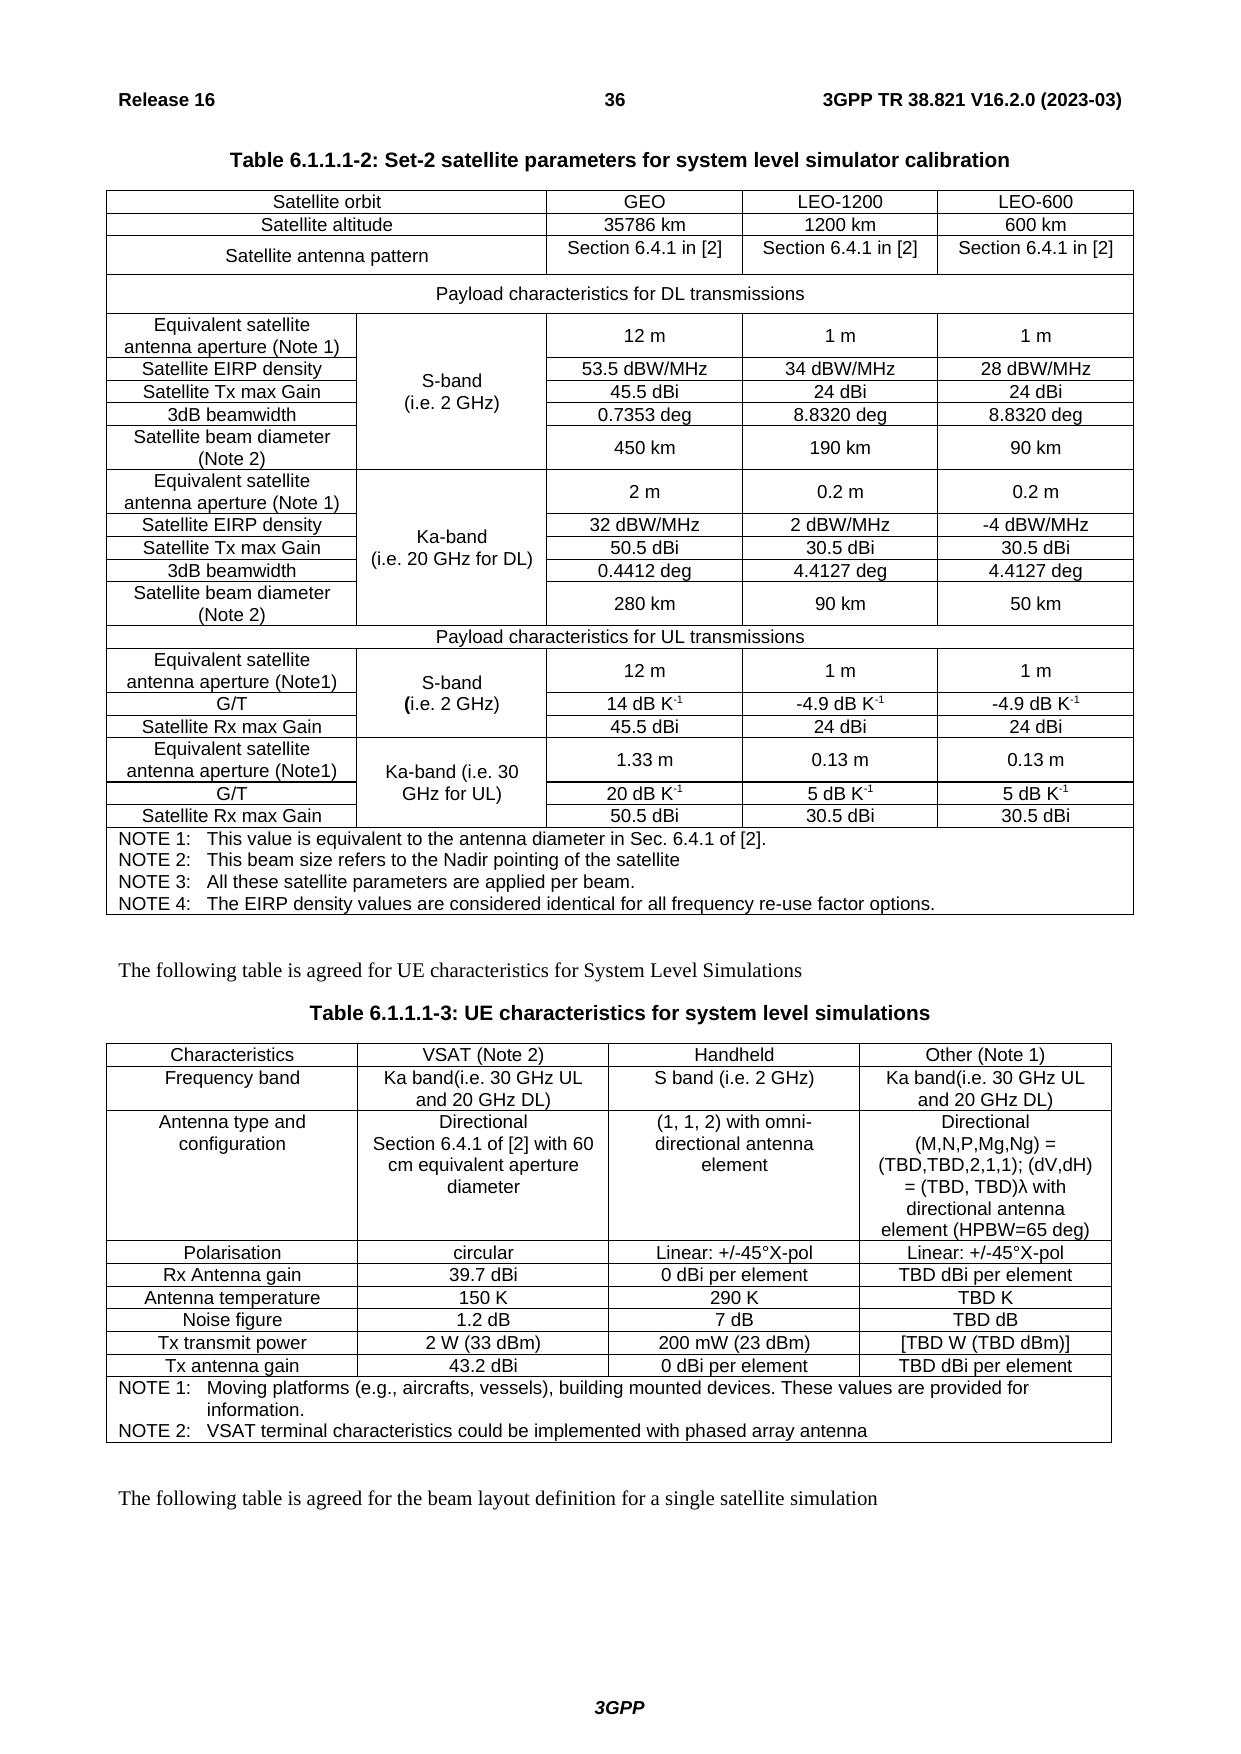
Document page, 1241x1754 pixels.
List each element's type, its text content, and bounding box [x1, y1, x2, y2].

table_cell 32 dBW/MHz [547, 514, 742, 536]
table_cell -4.9 dB K-1 [938, 693, 1133, 714]
table_cell Satellite Rx max Gain [107, 716, 356, 737]
table_cell 30.5 dBi [743, 537, 937, 558]
table_cell 600 km [938, 214, 1133, 235]
table_cell Satellite Tx max Gain [107, 537, 356, 558]
table_cell 2 W (33 dBm) [358, 1332, 608, 1353]
table_cell S band (i.e. 2 GHz) [609, 1067, 859, 1110]
table_cell Payload characteristics for DL transmissions [107, 275, 1133, 313]
table_cell Rx Antenna gain [107, 1264, 357, 1286]
table_cell Noise figure [107, 1309, 357, 1331]
table_cell 0.13 m [743, 738, 937, 781]
table_cell 0.2 m [743, 470, 937, 513]
table_cell 43.2 dBi [358, 1355, 608, 1376]
table_cell S-band (i.e. 2 GHz) [357, 314, 546, 469]
table_cell 39.7 dBi [358, 1264, 608, 1286]
text The following table is agreed for the beam layout definition for a single satellite simulation [118, 1486, 1122, 1510]
table_cell 34 dBW/MHz [743, 358, 937, 380]
table_cell 53.5 dBW/MHz [547, 358, 742, 380]
table_cell Directional (M,N,P,Mg,Ng) = (TBD,TBD,2,1,1); (dV,dH) = (TBD, TBD)λ with directional antenna element (HPBW=65 deg) [860, 1111, 1111, 1240]
table_cell 12 m [547, 314, 742, 357]
table_cell Satellite EIRP density [107, 514, 356, 536]
table_cell Tx transmit power [107, 1332, 357, 1353]
table_cell 2 m [547, 470, 742, 513]
table_cell Equivalent satellite antenna aperture (Note 1) [107, 470, 356, 513]
table_cell Linear: +/-45°X-pol [860, 1241, 1111, 1263]
table_cell Ka-band (i.e. 30 GHz for UL) [357, 738, 546, 827]
table_cell 3dB beamwidth [107, 403, 356, 425]
table_cell TBD K [860, 1287, 1111, 1308]
table_header Characteristics [107, 1044, 357, 1066]
table_cell 50 km [938, 582, 1133, 625]
table_cell 8.8320 deg [938, 403, 1133, 425]
table_cell 1 m [938, 314, 1133, 357]
table_cell Satellite EIRP density [107, 358, 356, 380]
table_cell 1 m [938, 649, 1133, 692]
table_cell (1, 1, 2) with omni-directional antenna element [609, 1111, 859, 1240]
table_cell 0.7353 deg [547, 403, 742, 425]
table_header Satellite orbit [107, 191, 546, 213]
table_cell Ka-band (i.e. 20 GHz for DL) [357, 470, 546, 625]
table_cell Satellite beam diameter (Note 2) [107, 582, 356, 625]
table_cell [TBD W (TBD dBm)] [860, 1332, 1111, 1353]
table_cell 290 K [609, 1287, 859, 1308]
table_cell Ka band(i.e. 30 GHz UL and 20 GHz DL) [860, 1067, 1111, 1110]
table_header VSAT (Note 2) [358, 1044, 608, 1066]
table_cell Antenna type and configuration [107, 1111, 357, 1240]
table_header LEO-1200 [743, 191, 937, 213]
table_cell 200 mW (23 dBm) [609, 1332, 859, 1353]
table_cell TBD dB [860, 1309, 1111, 1331]
table_cell Satellite Rx max Gain [107, 805, 356, 827]
table_cell Equivalent satellite antenna aperture (Note 1) [107, 314, 356, 357]
table_cell 24 dBi [743, 716, 937, 737]
table_cell Antenna temperature [107, 1287, 357, 1308]
table_cell Satellite altitude [107, 214, 546, 235]
table_cell -4 dBW/MHz [938, 514, 1133, 536]
table_cell 280 km [547, 582, 742, 625]
table_cell 2 dBW/MHz [743, 514, 937, 536]
table_cell Satellite antenna pattern [107, 236, 546, 274]
table_cell 1 m [743, 649, 937, 692]
table_cell 45.5 dBi [547, 716, 742, 737]
table_header GEO [547, 191, 742, 213]
table_cell 0.4412 deg [547, 560, 742, 581]
table_header LEO-600 [938, 191, 1133, 213]
table_cell 8.8320 deg [743, 403, 937, 425]
table_cell S-band (i.e. 2 GHz) [357, 649, 546, 737]
table_cell G/T [107, 783, 356, 804]
table_cell 0 dBi per element [609, 1264, 859, 1286]
table_cell NOTE 1: This value is equivalent to the antenna diameter in Sec. 6.4.1 of [2]. NOTE 2: This beam size refers to the Nadir pointing of the satellite NOTE 3: All these satellite parameters are applied per beam. NOTE 4: The EIRP density values are considered identical for all frequency re-use factor options. [107, 828, 1133, 914]
table_header Other (Note 1) [860, 1044, 1111, 1066]
table_cell Payload characteristics for UL transmissions [107, 626, 1133, 648]
table_cell 28 dBW/MHz [938, 358, 1133, 380]
table_cell 12 m [547, 649, 742, 692]
table_cell 5 dB K-1 [743, 783, 937, 804]
table_cell NOTE 1: Moving platforms (e.g., aircrafts, vessels), building mounted devices. These values are provided for information. NOTE 2: VSAT terminal characteristics could be implemented with phased array antenna [107, 1377, 1111, 1442]
table_cell 24 dBi [938, 716, 1133, 737]
table_cell 5 dB K-1 [938, 783, 1133, 804]
table_cell TBD dBi per element [860, 1355, 1111, 1376]
table_cell 45.5 dBi [547, 381, 742, 402]
table_cell 1.2 dB [358, 1309, 608, 1331]
table_cell 7 dB [609, 1309, 859, 1331]
table_cell Frequency band [107, 1067, 357, 1110]
table_cell 4.4127 deg [743, 560, 937, 581]
table_cell 30.5 dBi [938, 805, 1133, 827]
table_cell Polarisation [107, 1241, 357, 1263]
table_cell 14 dB K-1 [547, 693, 742, 714]
table_cell G/T [107, 693, 356, 714]
table_cell 150 K [358, 1287, 608, 1308]
table_cell 4.4127 deg [938, 560, 1133, 581]
table_cell Tx antenna gain [107, 1355, 357, 1376]
table_cell 30.5 dBi [743, 805, 937, 827]
table_cell Satellite beam diameter (Note 2) [107, 426, 356, 469]
table_cell 50.5 dBi [547, 805, 742, 827]
table_cell circular [358, 1241, 608, 1263]
table_cell 35786 km [547, 214, 742, 235]
table_cell Linear: +/-45°X-pol [609, 1241, 859, 1263]
table_cell Section 6.4.1 in [2] [743, 236, 937, 274]
text The following table is agreed for UE characteristics for System Level Simulations [118, 958, 1122, 982]
table_cell 50.5 dBi [547, 537, 742, 558]
text Table 6.1.1.1-3: UE characteristics for system level simulations [118, 1001, 1122, 1024]
table_cell 24 dBi [938, 381, 1133, 402]
table_cell Section 6.4.1 in [2] [938, 236, 1133, 274]
text Table 6.1.1.1-2: Set-2 satellite parameters for system level simulator calibration [118, 147, 1122, 171]
table_cell Section 6.4.1 in [2] [547, 236, 742, 274]
table_cell 0.2 m [938, 470, 1133, 513]
table_cell 1 m [743, 314, 937, 357]
table_cell 190 km [743, 426, 937, 469]
table_cell 450 km [547, 426, 742, 469]
table_cell TBD dBi per element [860, 1264, 1111, 1286]
table_cell 0.13 m [938, 738, 1133, 781]
table_header Handheld [609, 1044, 859, 1066]
table_cell 1.33 m [547, 738, 742, 781]
table_cell 30.5 dBi [938, 537, 1133, 558]
table_cell Directional Section 6.4.1 of [2] with 60 cm equivalent aperture diameter [358, 1111, 608, 1240]
table_cell 1200 km [743, 214, 937, 235]
table_cell Equivalent satellite antenna aperture (Note1) [107, 738, 356, 781]
table_cell Satellite Tx max Gain [107, 381, 356, 402]
table_cell Equivalent satellite antenna aperture (Note1) [107, 649, 356, 692]
table_cell 0 dBi per element [609, 1355, 859, 1376]
table_cell 24 dBi [743, 381, 937, 402]
table_cell -4.9 dB K-1 [743, 693, 937, 714]
table_cell 3dB beamwidth [107, 560, 356, 581]
table_cell Ka band(i.e. 30 GHz UL and 20 GHz DL) [358, 1067, 608, 1110]
table_cell 90 km [938, 426, 1133, 469]
table_cell 20 dB K-1 [547, 783, 742, 804]
table_cell 90 km [743, 582, 937, 625]
